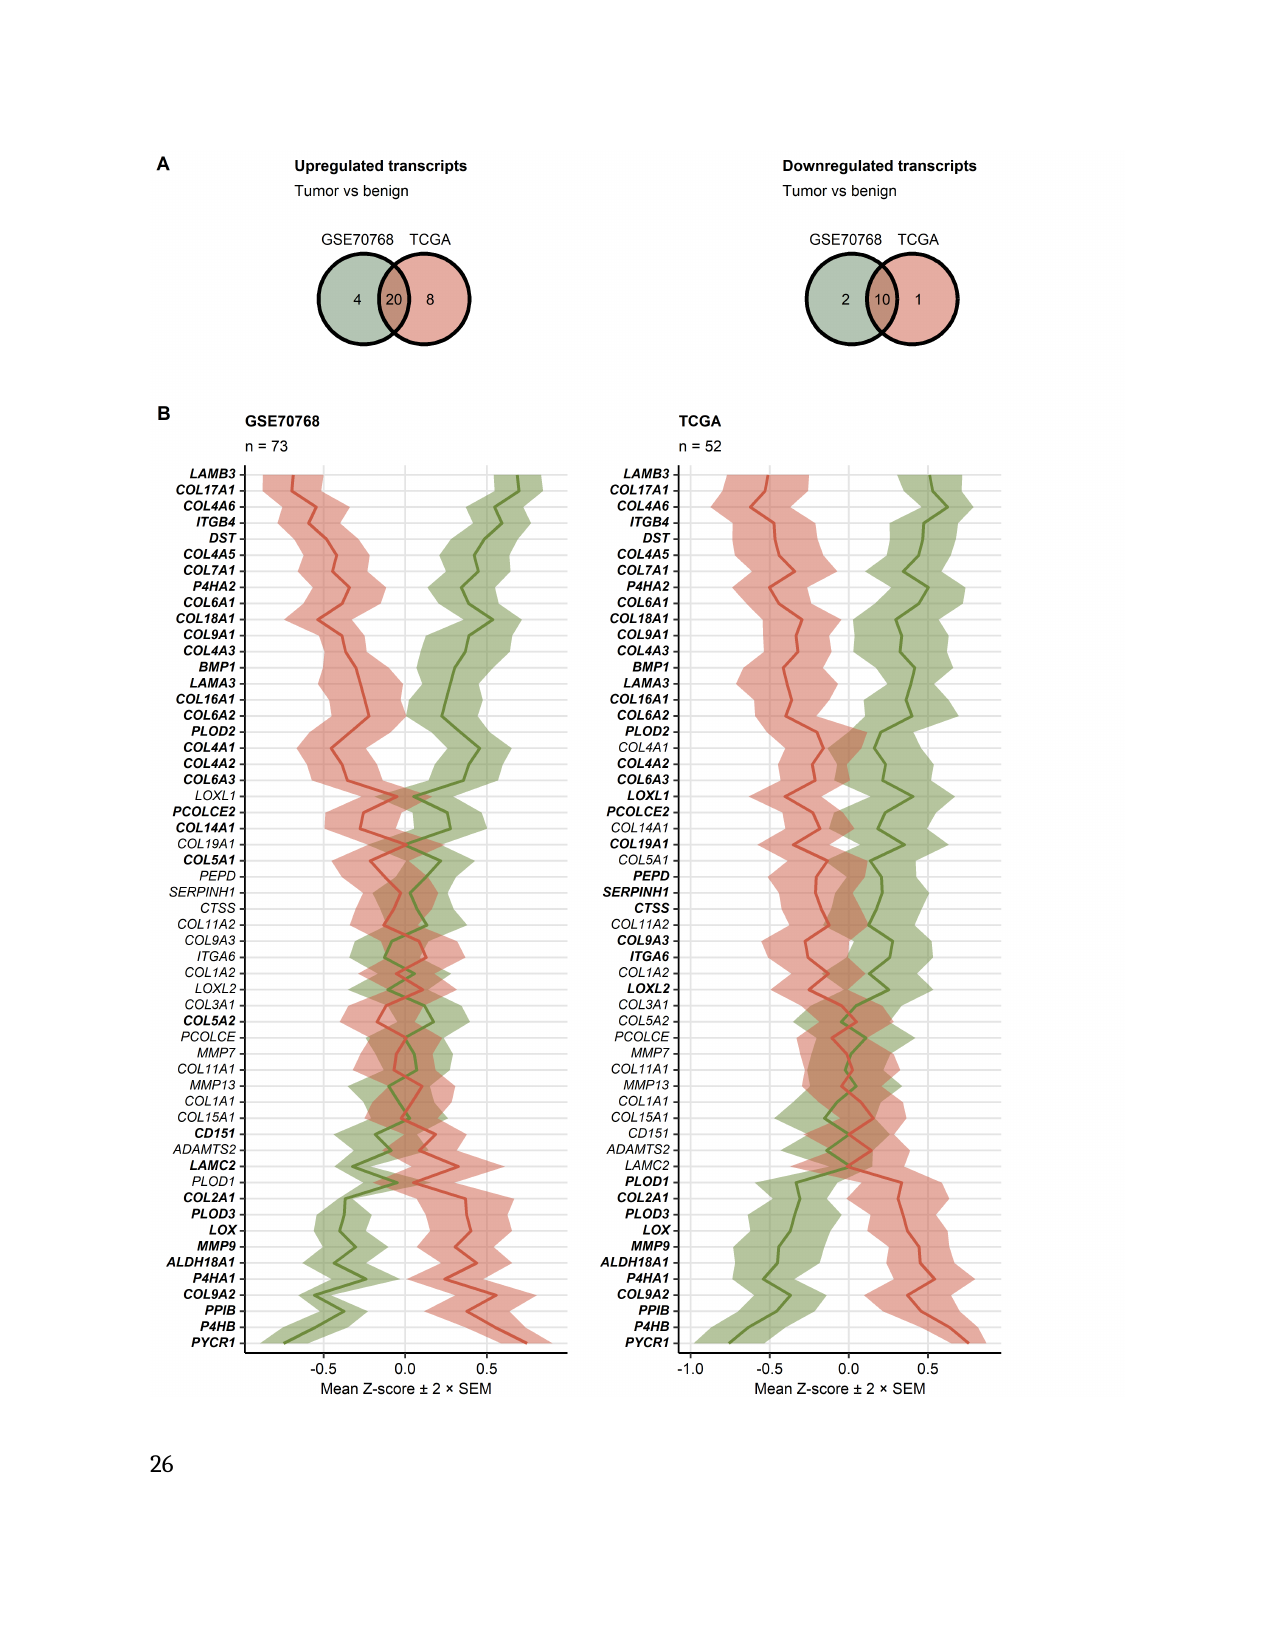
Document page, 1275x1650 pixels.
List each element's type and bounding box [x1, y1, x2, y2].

picture [150, 150, 1125, 1397]
